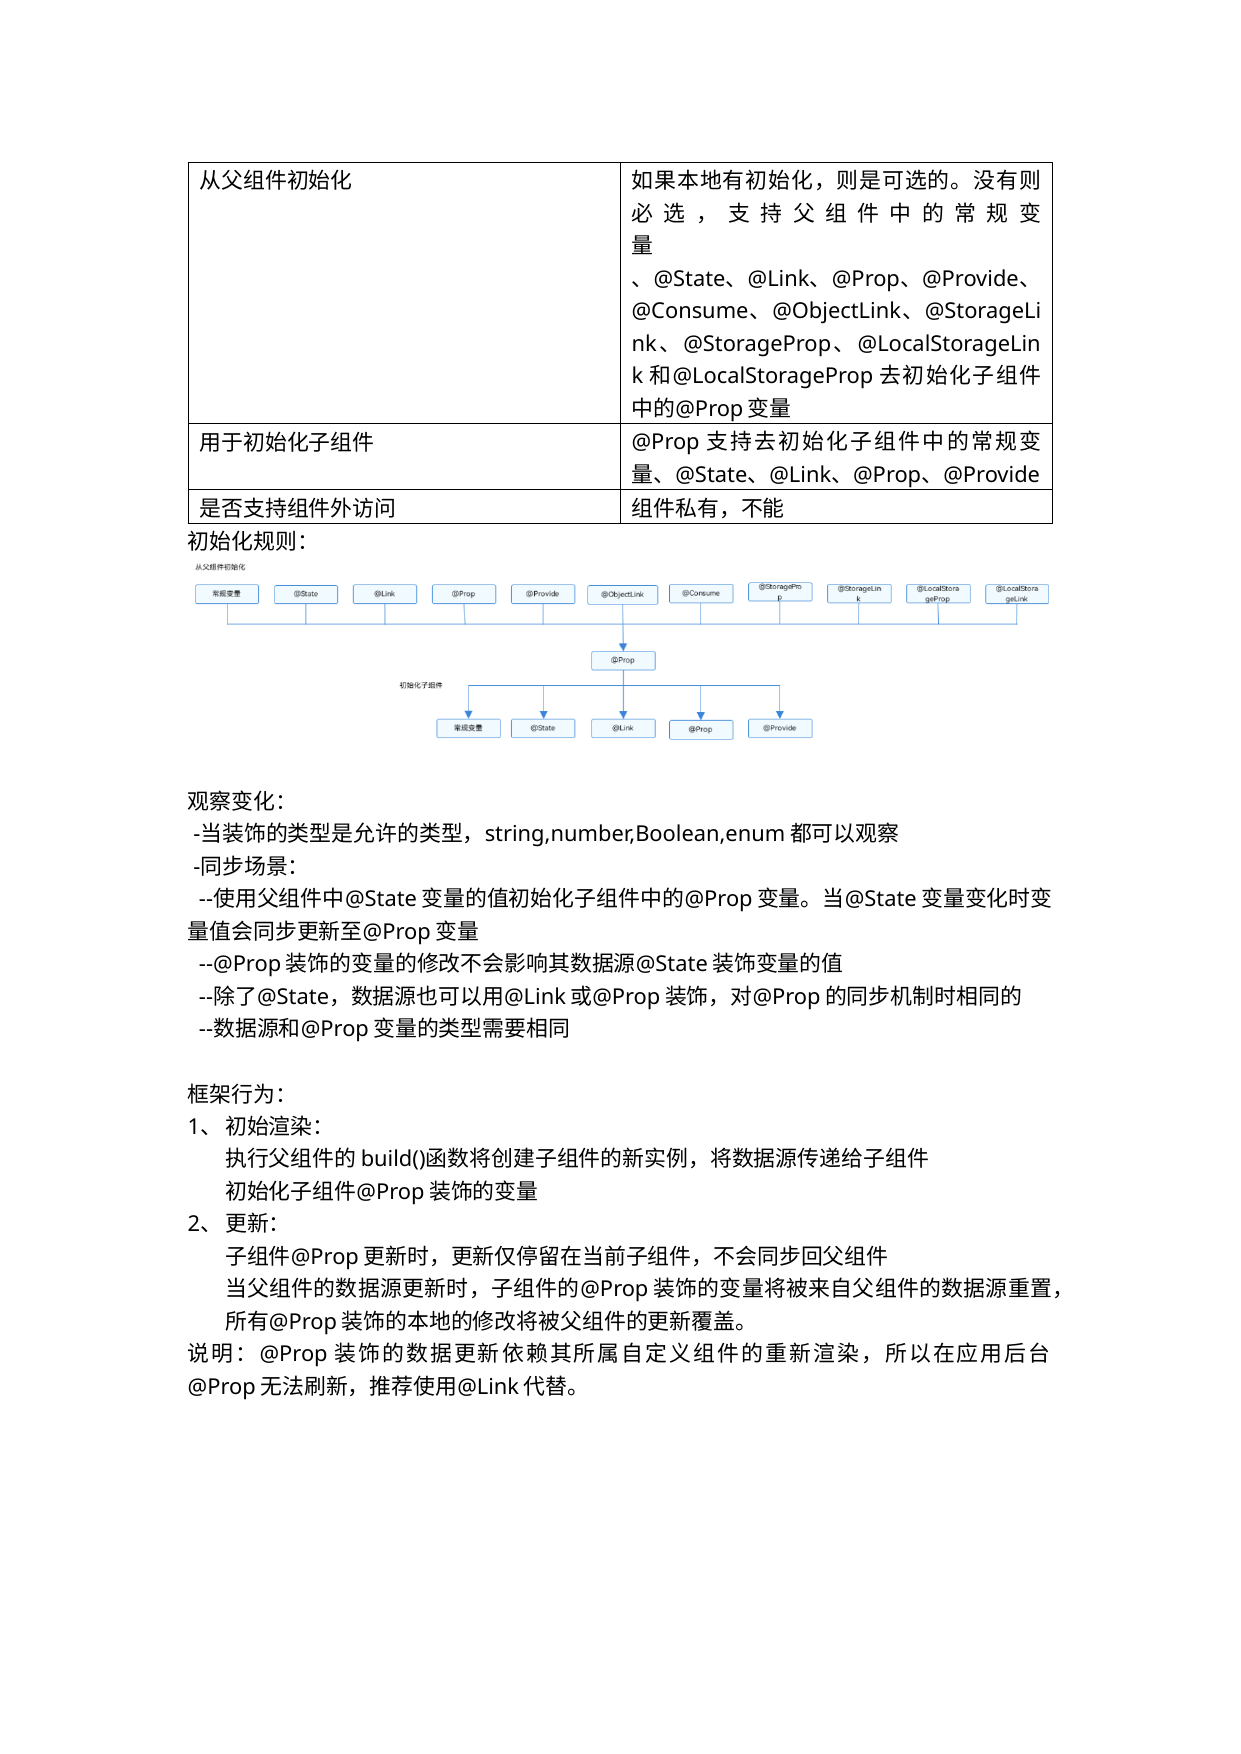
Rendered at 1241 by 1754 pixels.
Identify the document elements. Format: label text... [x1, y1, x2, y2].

list 子组件@Prop更新时，更新仅停留在当前子组件，不会同步回父组件 [225, 1239, 1053, 1271]
list 更新： [187, 1206, 1053, 1239]
text --除了@State，数据源也可以用@Link或@Prop装饰，对@Prop的同步机制时相同的 [187, 979, 1053, 1011]
text -同步场景： [187, 849, 1053, 881]
text 框架行为： [187, 1076, 1053, 1109]
list 执行父组件的build()函数将创建子组件的新实例，将数据源传递给子组件 [225, 1141, 1053, 1174]
text -当装饰的类型是允许的类型，string,number,Boolean,enum都可以观察 [187, 816, 1053, 849]
picture [187, 556, 1053, 756]
table_cell 用于初始化子组件 [189, 424, 620, 489]
table_cell @Prop支持去初始化子组件中的常规变量、@State、@Link、@Prop、@Provide [621, 424, 1052, 489]
list 初始化子组件@Prop装饰的变量 [225, 1174, 1053, 1206]
table_cell 组件私有，不能 [621, 490, 1052, 523]
text --数据源和@Prop变量的类型需要相同 [187, 1011, 1053, 1044]
text 说明：@Prop装饰的数据更新依赖其所属自定义组件的重新渲染，所以在应用后台，@Prop无法刷新，推荐使用@Link代替。 [187, 1336, 1053, 1401]
text 初始化规则： [187, 524, 1053, 556]
list 当父组件的数据源更新时，子组件的@Prop装饰的变量将被来自父组件的数据源重置，所有@Prop装饰的本地的修改将被父组件的更新覆盖。 [225, 1271, 1053, 1336]
text 观察变化： [187, 784, 1053, 816]
table_cell 是否支持组件外访问 [189, 490, 620, 523]
table_cell 如果本地有初始化，则是可选的。没有则必选，支持父组件中的常规变量、@State、@Link、@Prop、@Provide、@Consume、@ObjectLink、@StorageLink、@StorageProp、@LocalStorageLink和@LocalStorageProp去初始化子组件中的@Prop变量 [621, 163, 1052, 423]
text --使用父组件中@State变量的值初始化子组件中的@Prop变量。当@State变量变化时变量值会同步更新至@Prop变量 [187, 881, 1053, 946]
table_cell 从父组件初始化 [189, 163, 620, 423]
list 初始渲染： [187, 1109, 1053, 1141]
text --@Prop装饰的变量的修改不会影响其数据源@State装饰变量的值 [187, 946, 1053, 979]
